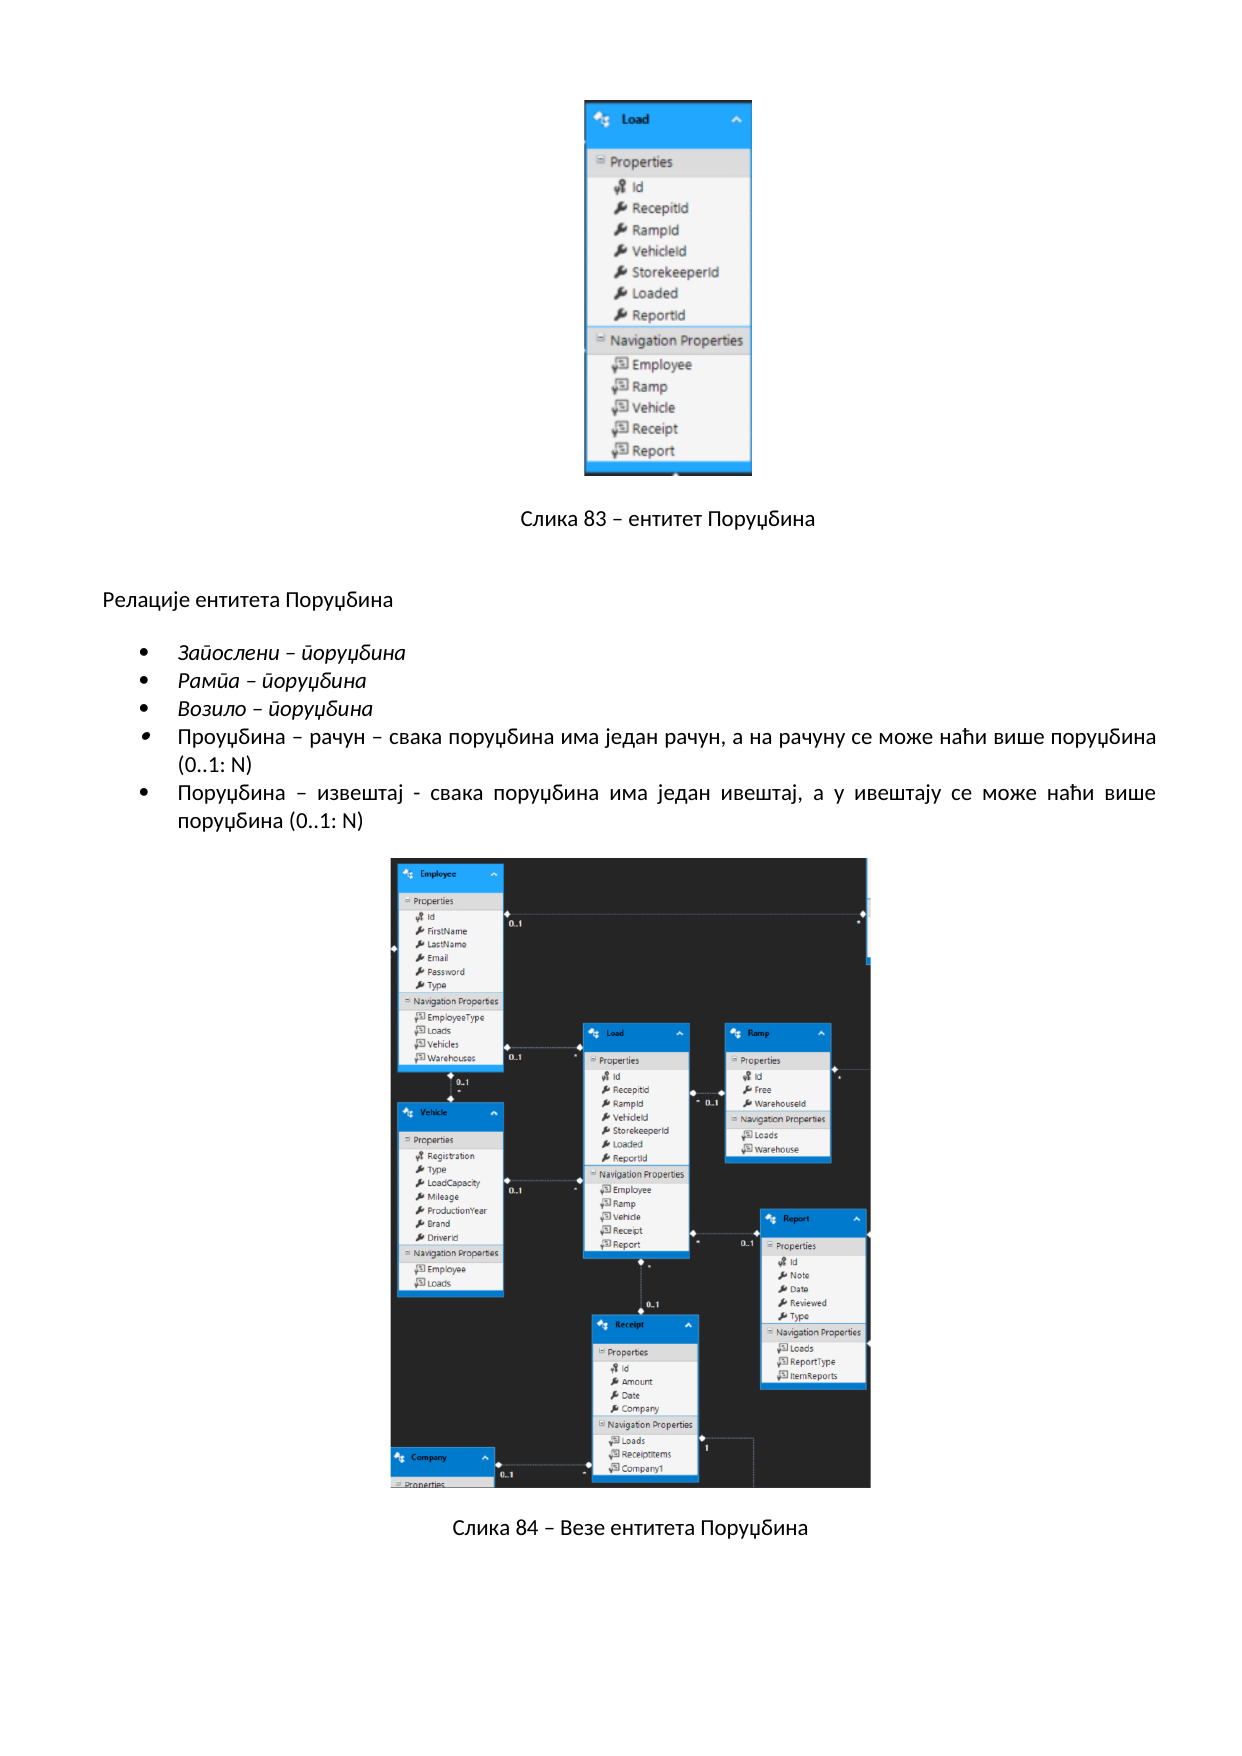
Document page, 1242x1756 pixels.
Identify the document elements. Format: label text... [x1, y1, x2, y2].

picture [584, 100, 752, 476]
text Релације ентитета Поруџбина [102, 585, 1159, 613]
list Поруџбина – извештај - свака поруџбина има један ивештај, а у ивештају се може наћи више поруџбина (0..1: N) [140, 778, 1159, 834]
list Рампа – поруџбина [140, 666, 1159, 694]
list Проуџбина – рачун – свака поруџбина има један рачун, а на рачуну се може наћи више поруџбина (0..1: N) [140, 722, 1159, 778]
list Слика 83 – ентитет Поруџбина [177, 504, 1159, 532]
text Слика 84 – Везе ентитета Поруџбина [102, 1513, 1159, 1541]
picture [390, 858, 871, 1488]
list Запослени – поруџбина [140, 638, 1159, 666]
list Возило – поруџбина [140, 694, 1159, 722]
